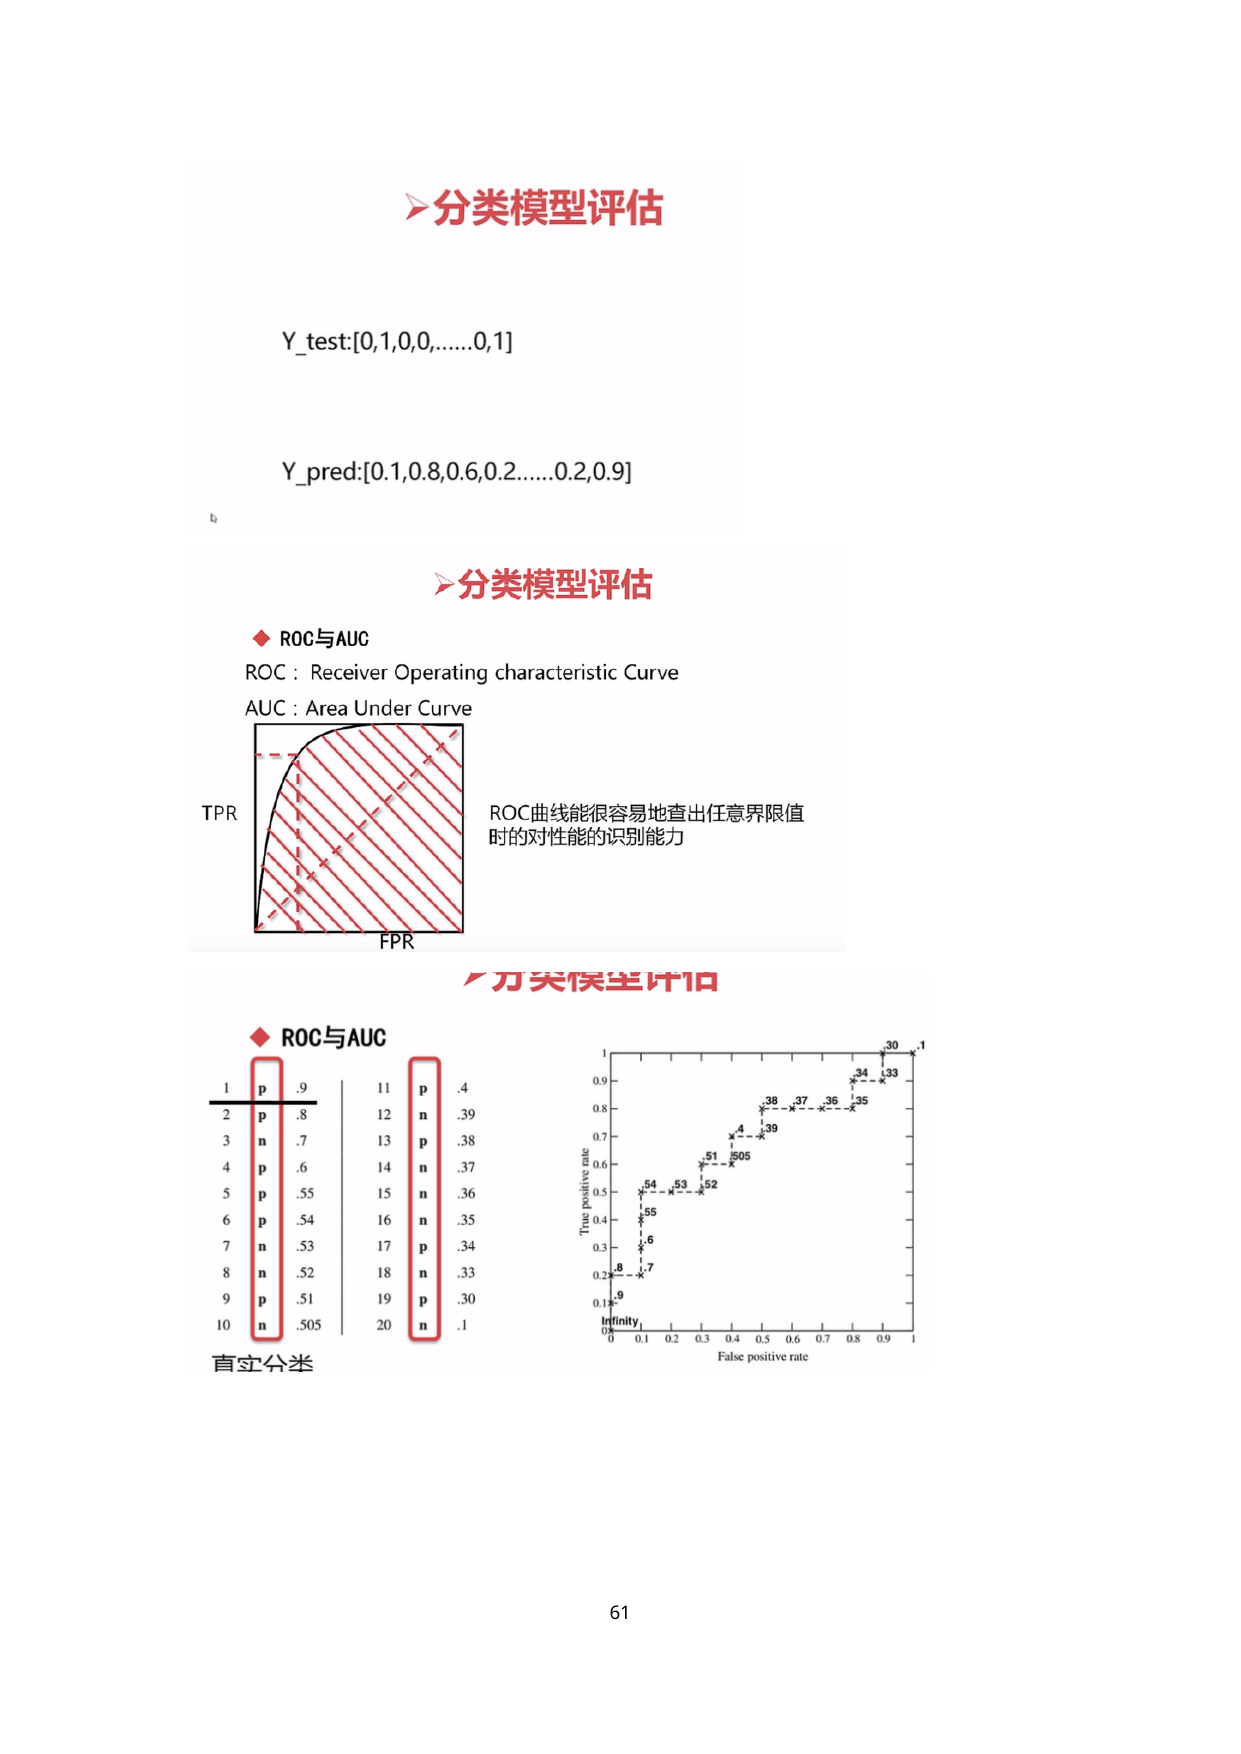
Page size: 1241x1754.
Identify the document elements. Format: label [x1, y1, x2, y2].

picture [187, 972, 931, 1372]
picture [187, 159, 741, 534]
picture [187, 549, 846, 952]
